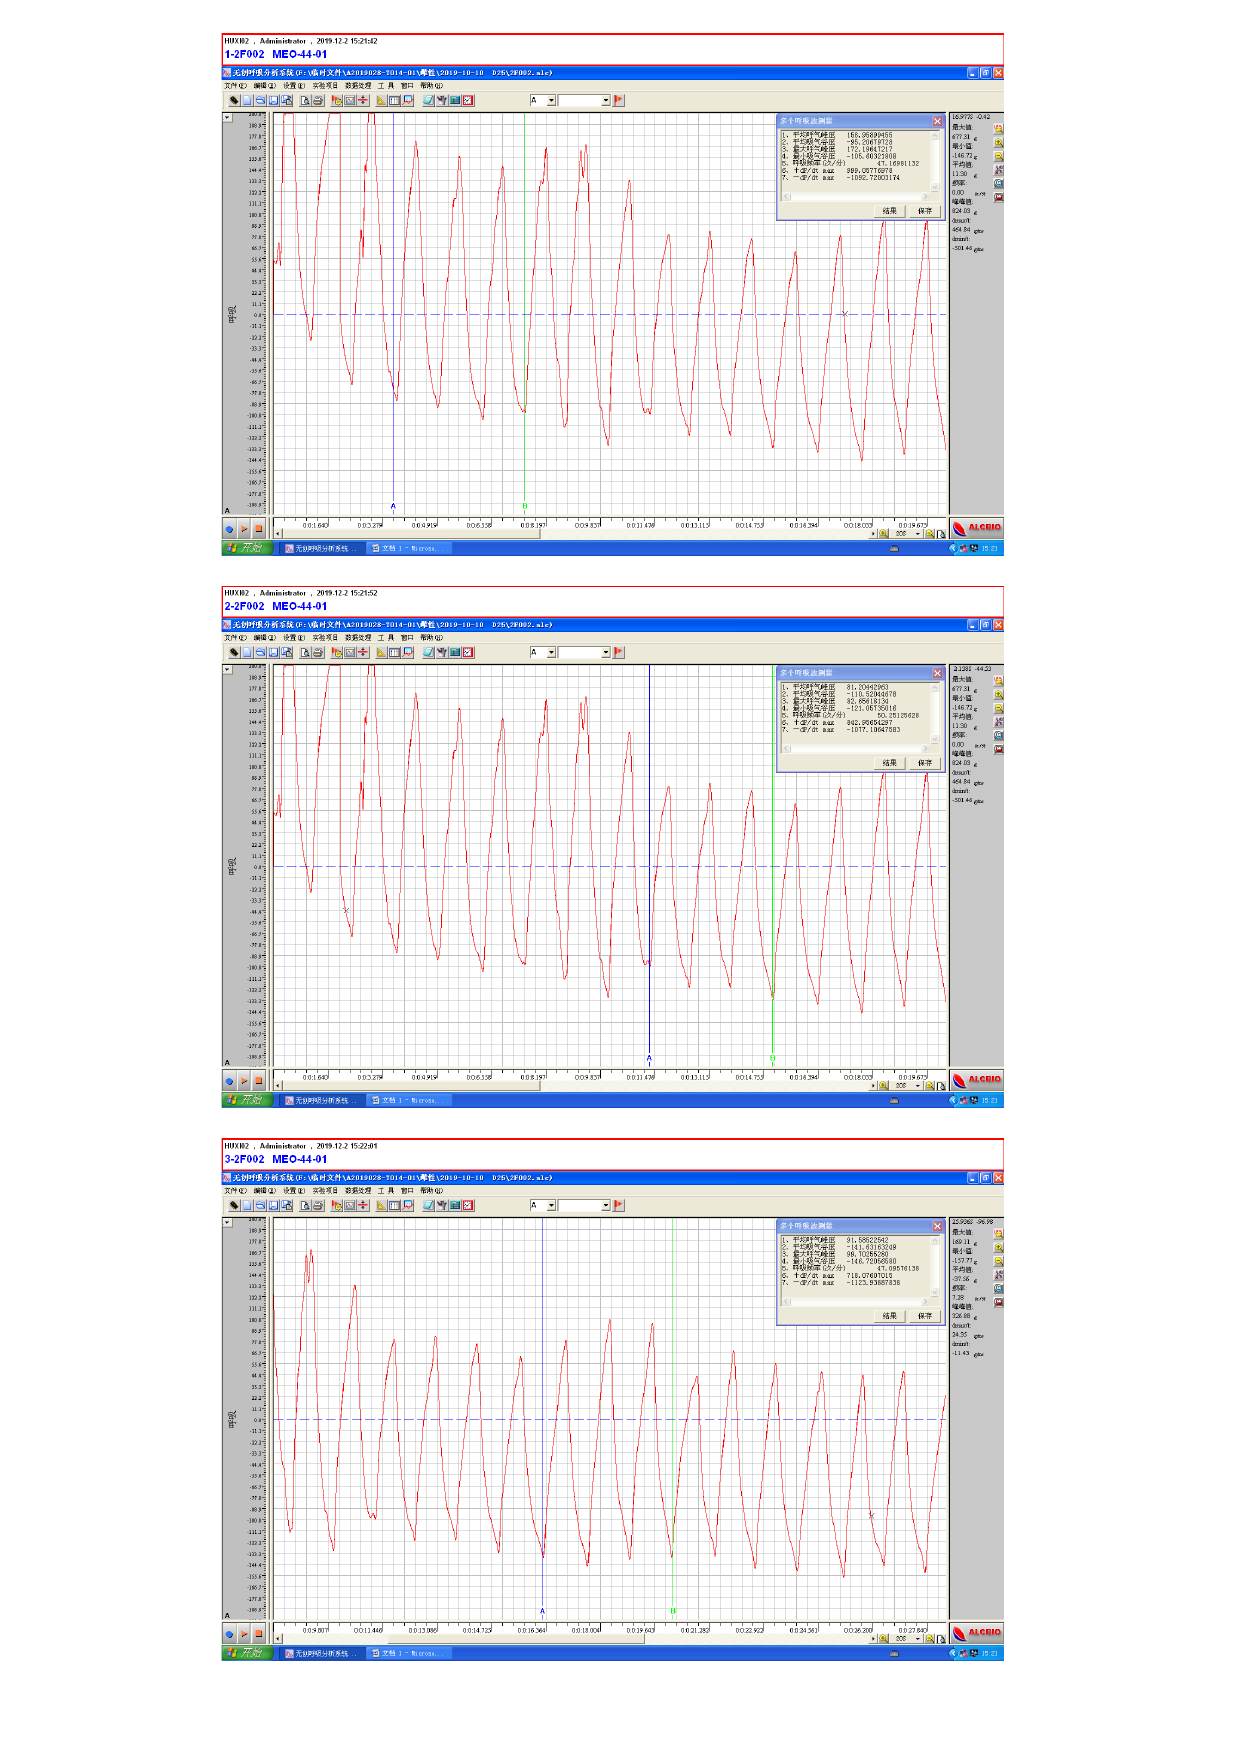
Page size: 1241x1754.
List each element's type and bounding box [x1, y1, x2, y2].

picture [221, 586, 1004, 1108]
picture [221, 1138, 1004, 1661]
picture [221, 33, 1004, 556]
